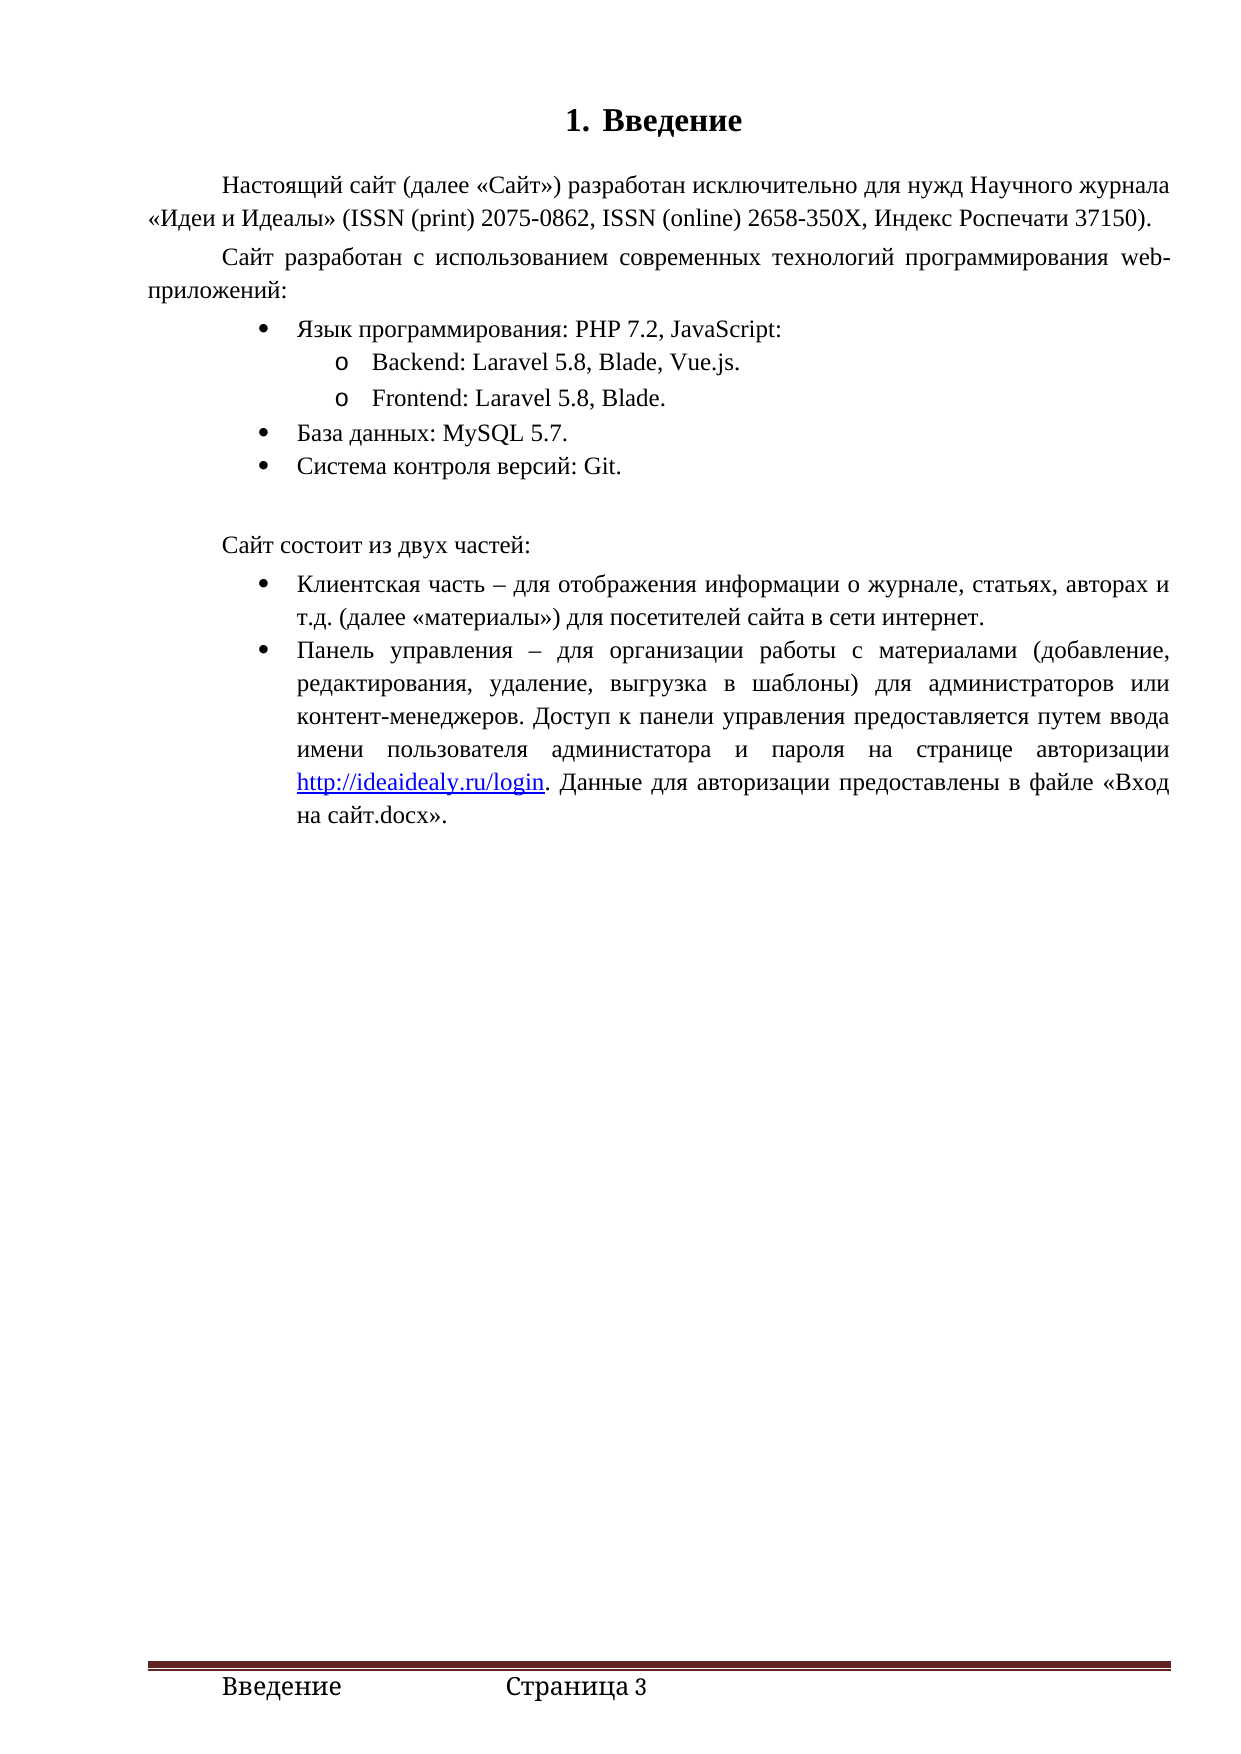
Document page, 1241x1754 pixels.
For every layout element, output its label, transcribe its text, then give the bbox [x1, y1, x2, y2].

list Клиентская часть – для отображения информации о журнале, статьях, авторах и т.д. (далее «материалы») для посетителей сайта в сети интернет. [259, 569, 1171, 631]
list Панель управления – для организации работы с материалами (добавление, редактирования, удаление, выгрузка в шаблоны) для администраторов или контент-менеджеров. Доступ к панели управления предоставляется путем ввода имени пользователя администатора и пароля на странице авторизации http://ideaidealy.ru/login. Данные для авторизации предоставлены в файле «Вход на сайт.docx». [259, 635, 1171, 829]
text Сайт состоит из двух частей: [148, 530, 1171, 558]
subtitle Введение [126, 101, 1181, 139]
text Настоящий сайт (далее «Сайт») разработан исключительно для нужд Научного журнала «Идеи и Идеалы» (ISSN (print) 2075-0862, ISSN (online) 2658-350X, Индекс Роспечати 37150). [148, 170, 1171, 232]
text Сайт разработан с использованием современных технологий программирования web-приложений: [148, 242, 1171, 304]
list Язык программирования: PHP 7.2, JavaScript: [259, 314, 1171, 343]
list Система контроля версий: Git. [259, 451, 1171, 480]
list База данных: MySQL 5.7. [259, 418, 1171, 447]
list Backend: Laravel 5.8, Blade, Vue.js. [334, 347, 1171, 378]
list Frontend: Laravel 5.8, Blade. [334, 383, 1171, 414]
